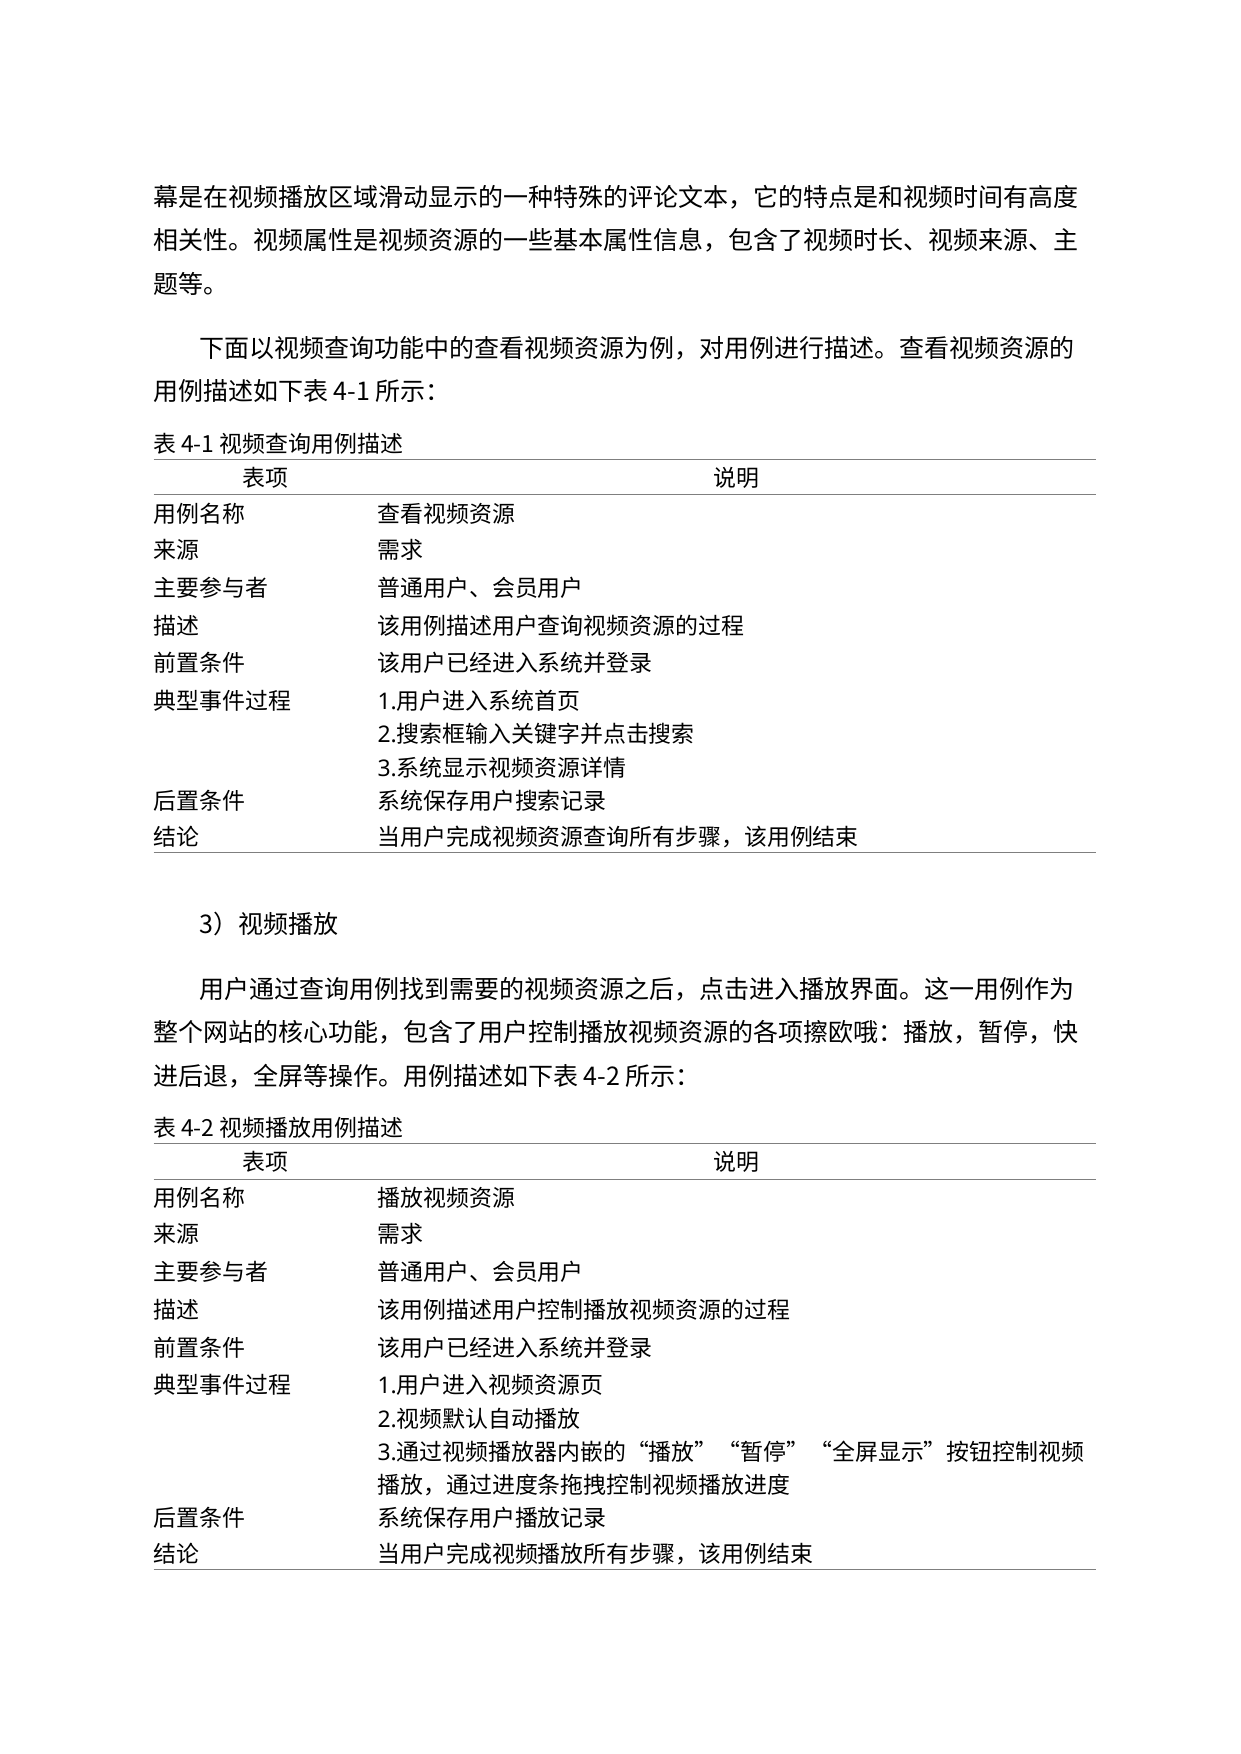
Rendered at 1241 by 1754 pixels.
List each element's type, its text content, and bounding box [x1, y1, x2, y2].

table_header 表项 [154, 460, 377, 494]
table_cell 该用户已经进入系统并登录 [377, 645, 1096, 683]
table_cell 查看视频资源 [377, 495, 1096, 532]
table_cell 描述 [154, 608, 377, 645]
table_cell 该用例描述用户查询视频资源的过程 [377, 608, 1096, 645]
table_cell 需求 [377, 1216, 1096, 1254]
table_cell 系统保存用户播放记录 [377, 1500, 1096, 1536]
table_cell 主要参与者 [154, 1254, 377, 1292]
table_header 说明 [377, 1144, 1096, 1178]
table_cell 描述 [154, 1292, 377, 1329]
text 3）视频播放 [153, 905, 1087, 941]
table_cell 前置条件 [154, 645, 377, 683]
table_cell 1.用户进入系统首页 2.搜索框输入关键字并点击搜索 3.系统显示视频资源详情 [377, 683, 1096, 783]
table_cell 前置条件 [154, 1329, 377, 1367]
table_cell 典型事件过程 [154, 683, 377, 783]
table_cell 需求 [377, 532, 1096, 570]
table_cell 结论 [154, 1536, 377, 1569]
text 表4-1 视频查询用例描述 [153, 426, 1087, 459]
table_cell 普通用户、会员用户 [377, 570, 1096, 607]
table_header 说明 [377, 460, 1096, 494]
table_cell 来源 [154, 532, 377, 570]
table_cell 主要参与者 [154, 570, 377, 607]
table_cell 来源 [154, 1216, 377, 1254]
table_cell 后置条件 [154, 1500, 377, 1536]
table_cell 典型事件过程 [154, 1367, 377, 1500]
table_cell 该用户已经进入系统并登录 [377, 1329, 1096, 1367]
table_cell 当用户完成视频播放所有步骤，该用例结束 [377, 1536, 1096, 1569]
table_cell 该用例描述用户控制播放视频资源的过程 [377, 1292, 1096, 1329]
text 用户通过查询用例找到需要的视频资源之后，点击进入播放界面。这一用例作为整个网站的核心功能，包含了用户控制播放视频资源的各项擦欧哦：播放，暂停，快进后退，全屏等操作。用例描述如下表4-2所示： [153, 969, 1087, 1092]
table_cell 1.用户进入视频资源页 2.视频默认自动播放 3.通过视频播放器内嵌的“播放”“暂停”“全屏显示”按钮控制视频播放，通过进度条拖拽控制视频播放进度 [377, 1367, 1096, 1500]
table_cell 当用户完成视频资源查询所有步骤，该用例结束 [377, 819, 1096, 852]
text 表4-2 视频播放用例描述 [153, 1110, 1087, 1143]
table_cell 后置条件 [154, 783, 377, 818]
table_cell 播放视频资源 [377, 1180, 1096, 1216]
table_header 表项 [154, 1144, 377, 1178]
table_cell 普通用户、会员用户 [377, 1254, 1096, 1292]
table_cell 用例名称 [154, 1180, 377, 1216]
text 下面以视频查询功能中的查看视频资源为例，对用例进行描述。查看视频资源的用例描述如下表4-1所示： [153, 328, 1087, 408]
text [153, 177, 1087, 300]
table_cell 结论 [154, 819, 377, 852]
table_cell 用例名称 [154, 495, 377, 532]
table_cell 系统保存用户搜索记录 [377, 783, 1096, 818]
